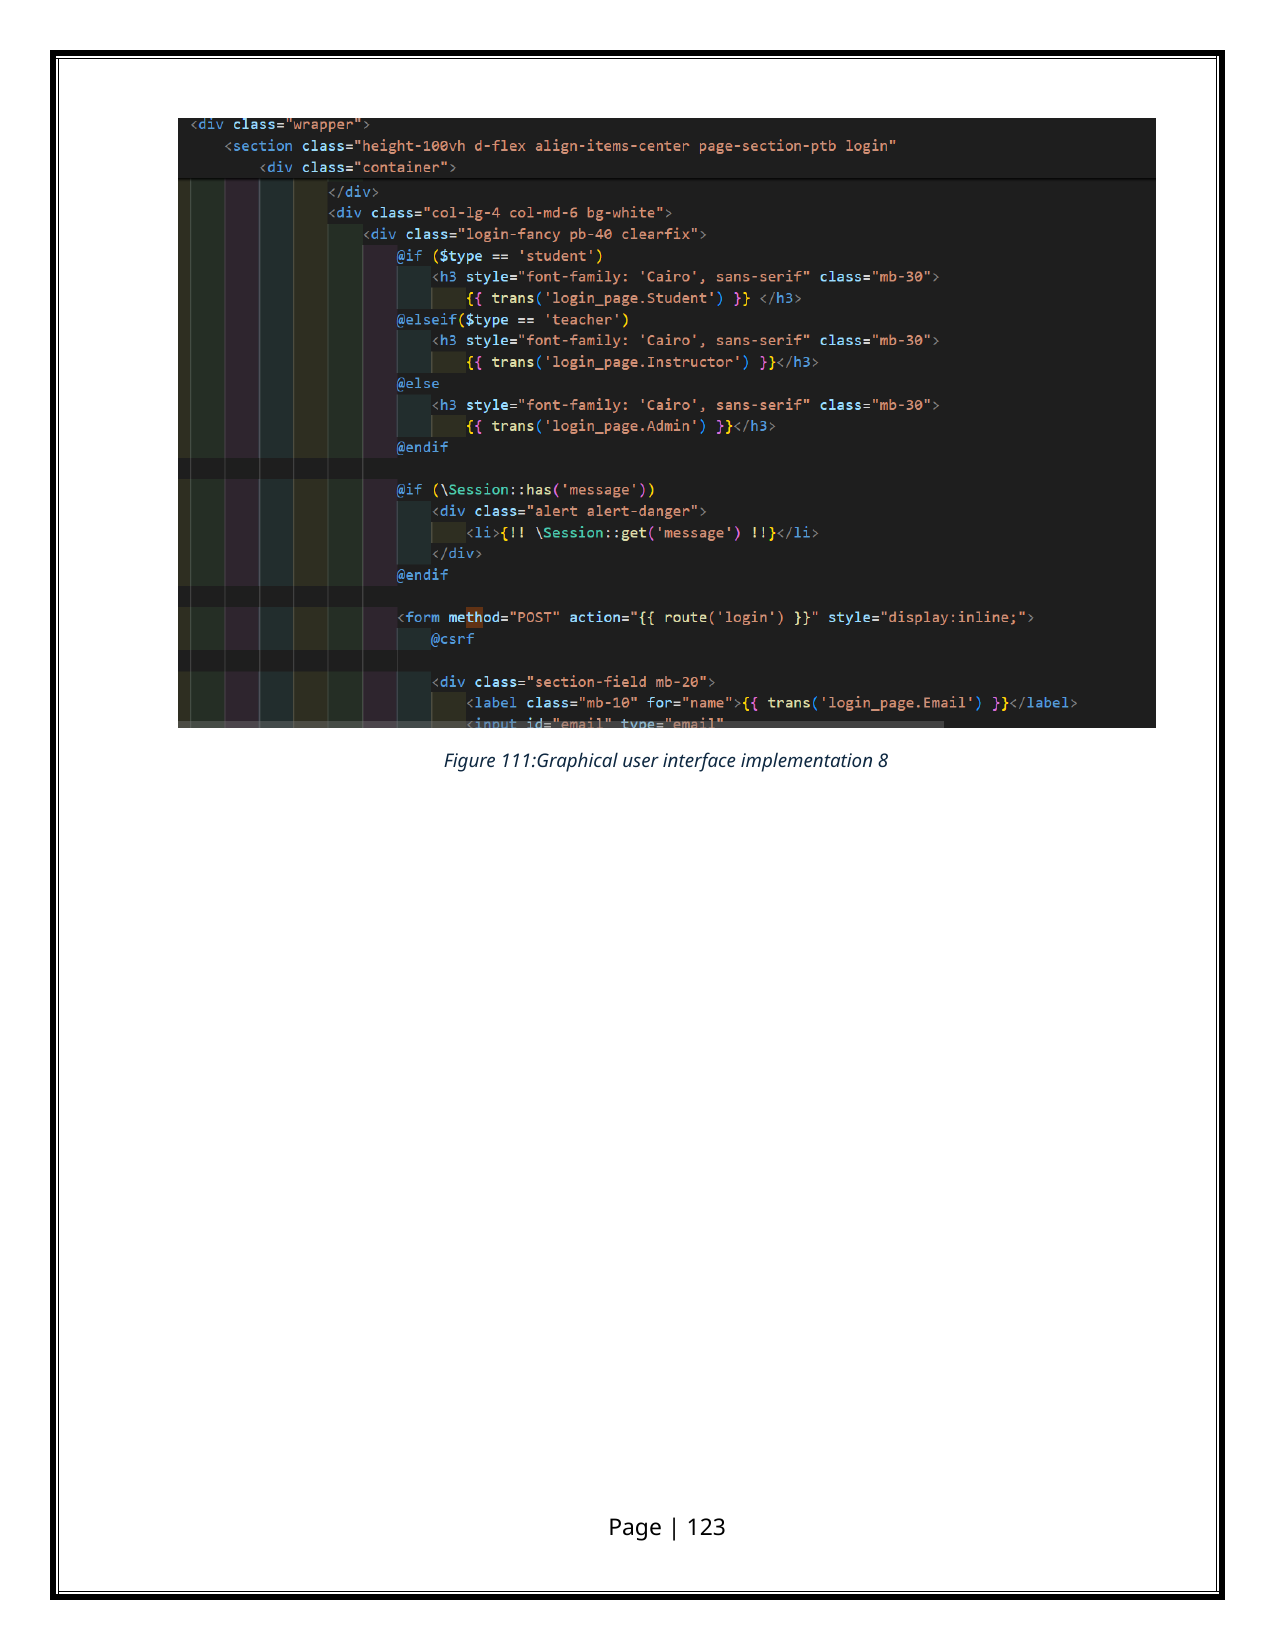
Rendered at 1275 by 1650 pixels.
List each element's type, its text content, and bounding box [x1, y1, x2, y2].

text Figure 111:Graphical user interface implementation 8 [177, 747, 1157, 773]
picture [178, 118, 1156, 728]
